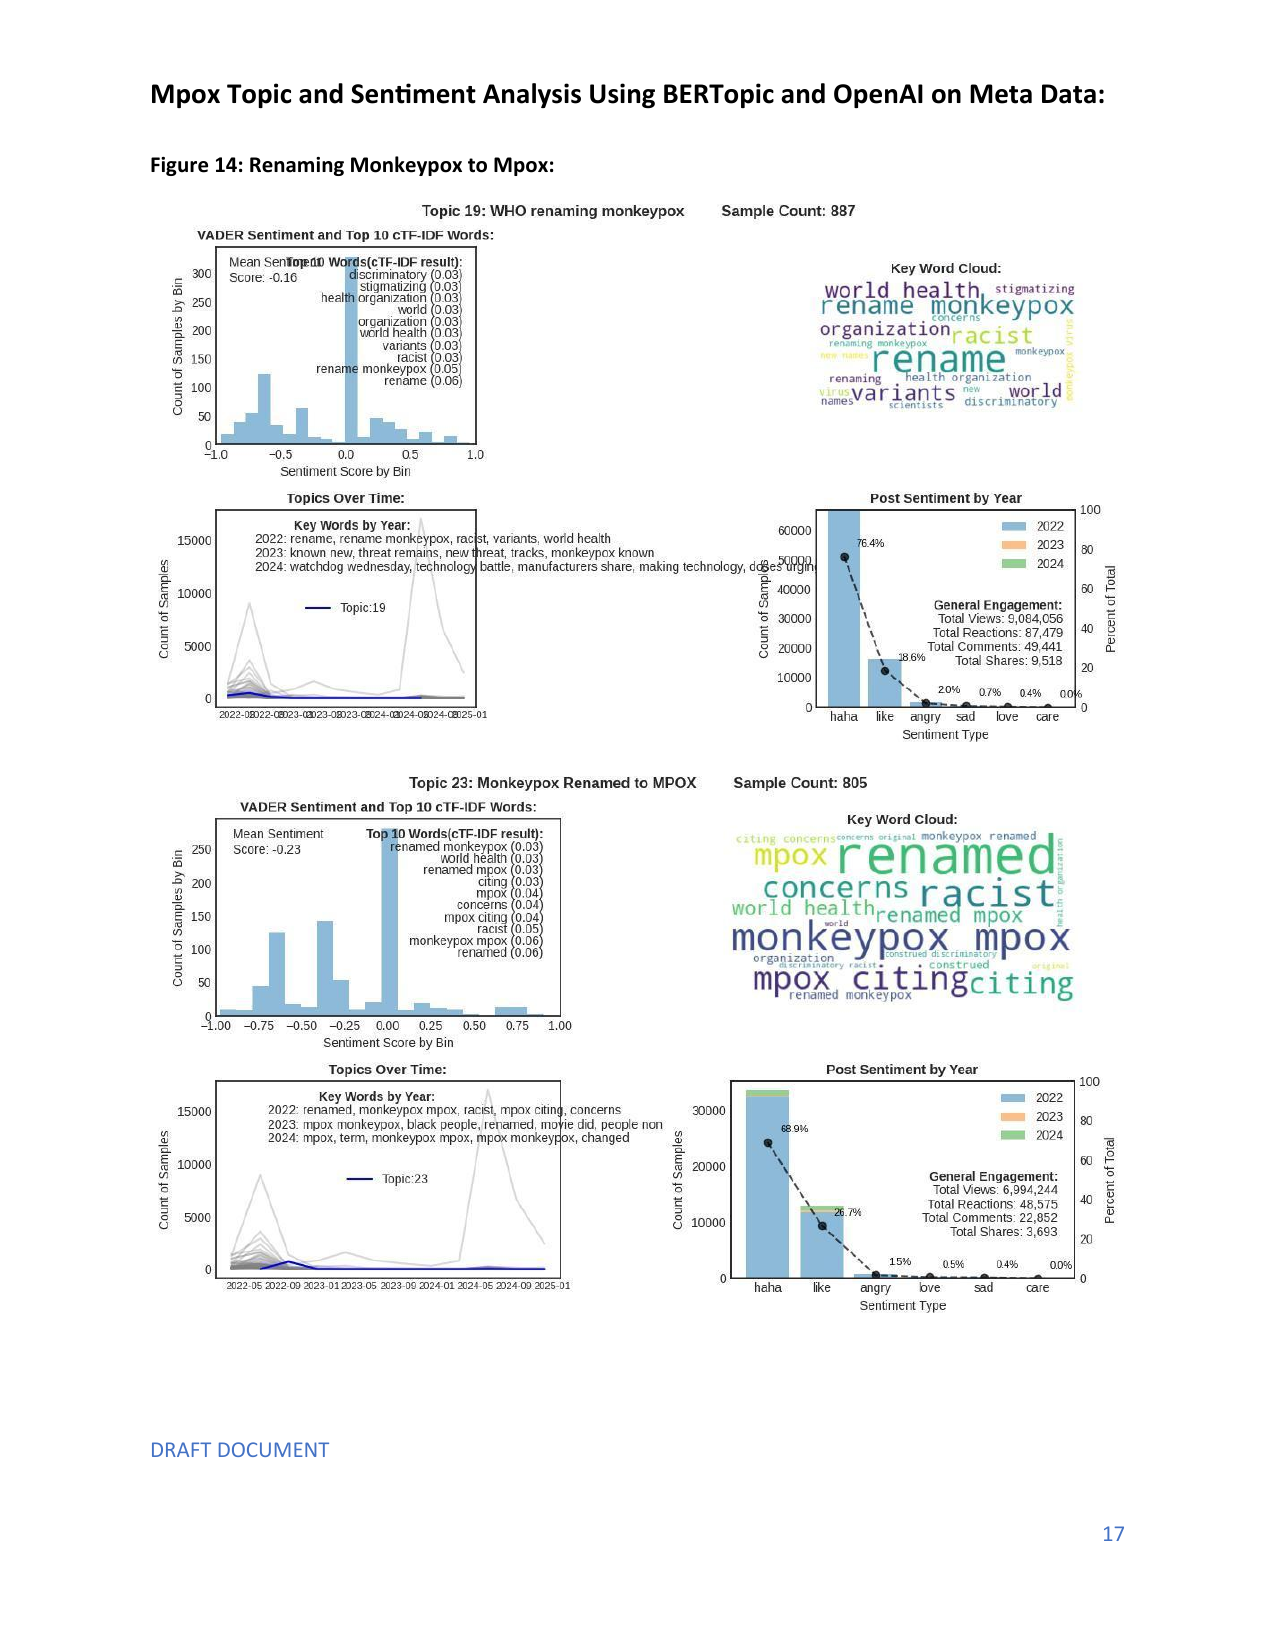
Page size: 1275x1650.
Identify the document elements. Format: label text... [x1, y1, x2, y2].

picture [150, 768, 1125, 1321]
text Figure 14: Renaming Monkeypox to Mpox: [150, 150, 1125, 178]
picture [150, 196, 1125, 750]
